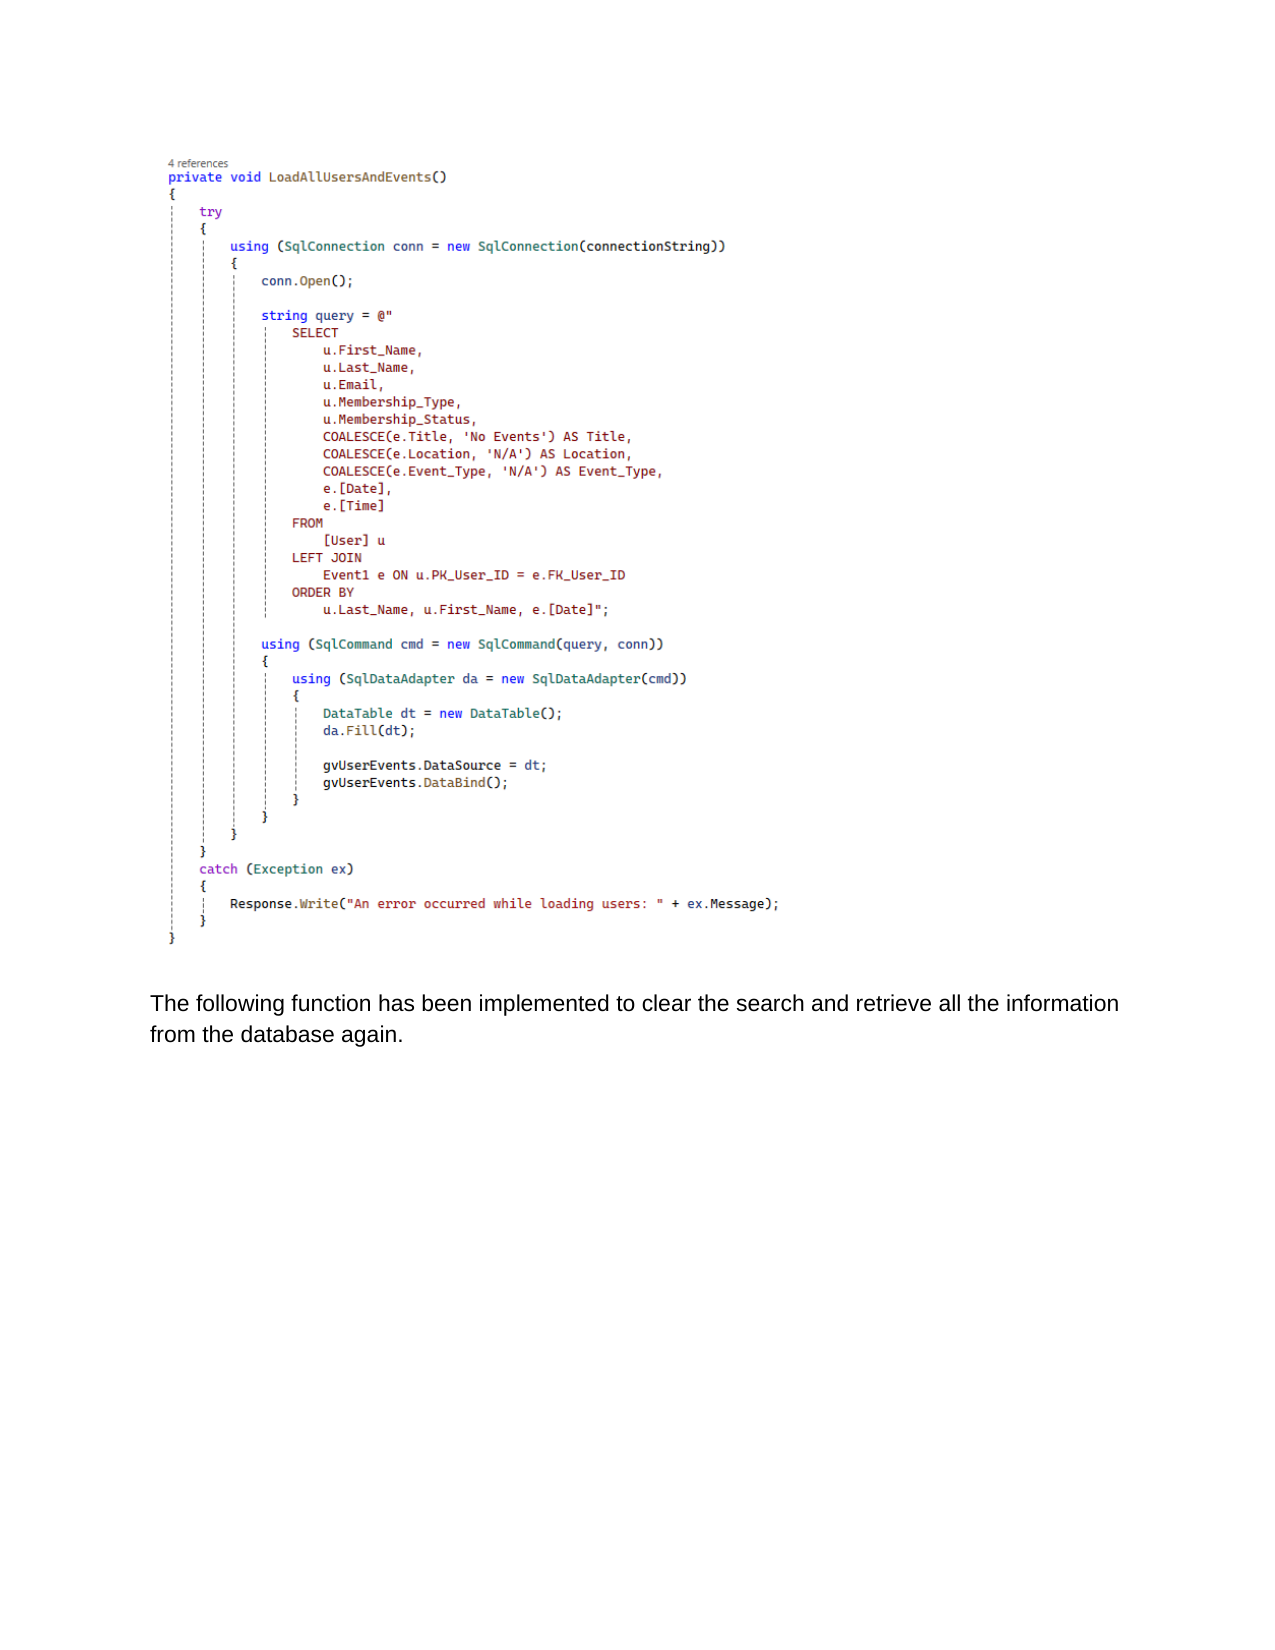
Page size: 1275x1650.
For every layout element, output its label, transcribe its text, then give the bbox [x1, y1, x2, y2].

text The following function has been implemented to clear the search and retrieve all the information from the database again. [150, 990, 1125, 1047]
picture [150, 150, 1125, 957]
